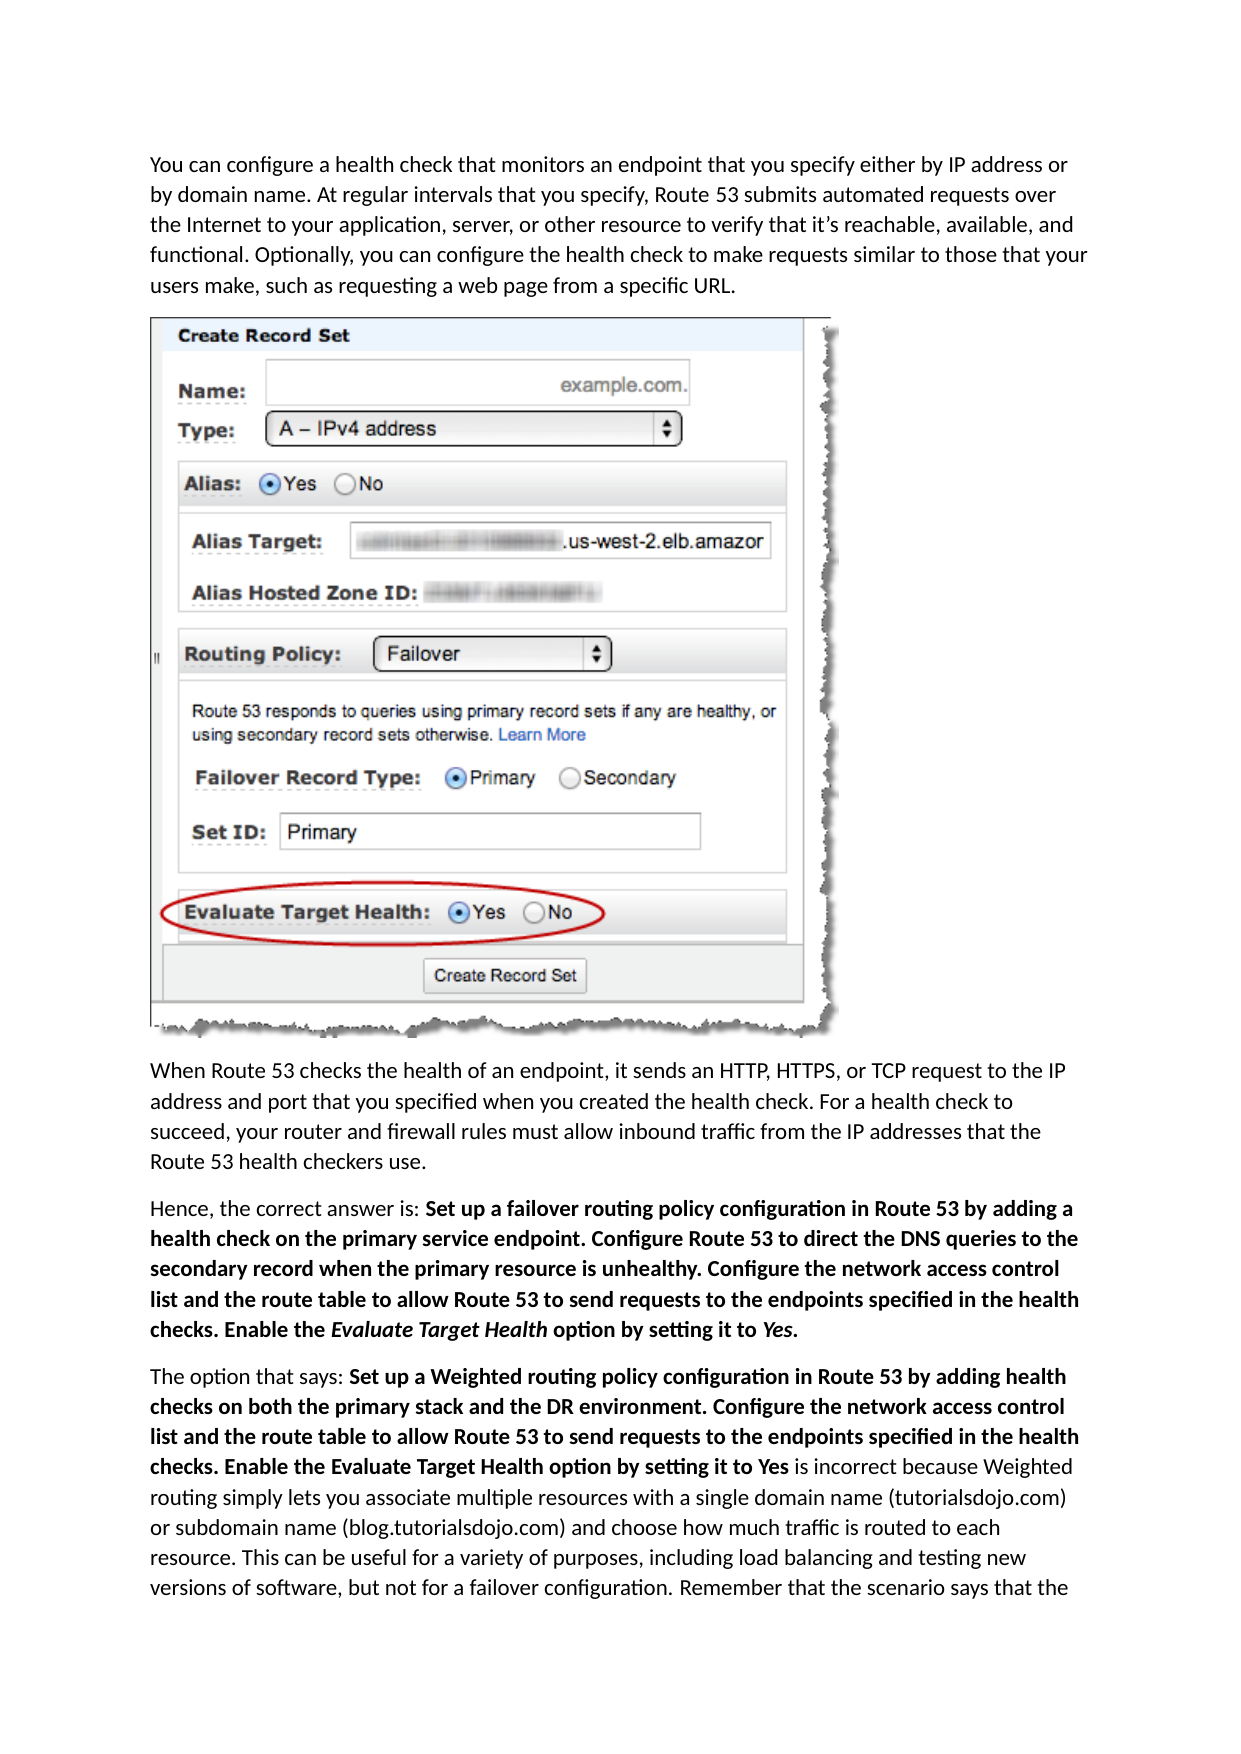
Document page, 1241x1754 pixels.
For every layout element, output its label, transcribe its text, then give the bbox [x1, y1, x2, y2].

text Hence, the correct answer is: Set up a failover routing policy configuration in Route 53 by adding a health check on the primary service endpoint. Configure Route 53 to direct the DNS queries to the secondary record when the primary resource is unhealthy. Configure the network access control list and the route table to allow Route 53 to send requests to the endpoints specified in the health checks. Enable the Evaluate Target Health option by setting it to Yes. [150, 1194, 1090, 1343]
text You can configure a health check that monitors an endpoint that you specify either by IP address or by domain name. At regular intervals that you specify, Route 53 submits automated requests over the Internet to your application, server, or other resource to verify that it’s reachable, available, and functional. Optionally, you can configure the health check to make requests similar to those that your users make, such as requesting a web page from a specific URL. [150, 150, 1090, 299]
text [150, 1362, 1090, 1601]
text When Route 53 checks the health of an endpoint, it sends an HTTP, HTTPS, or TCP request to the IP address and port that you specified when you created the health check. For a health check to succeed, your router and firewall rules must allow inbound traffic from the IP addresses that the Route 53 health checkers use. [150, 1057, 1090, 1175]
picture [150, 317, 839, 1038]
